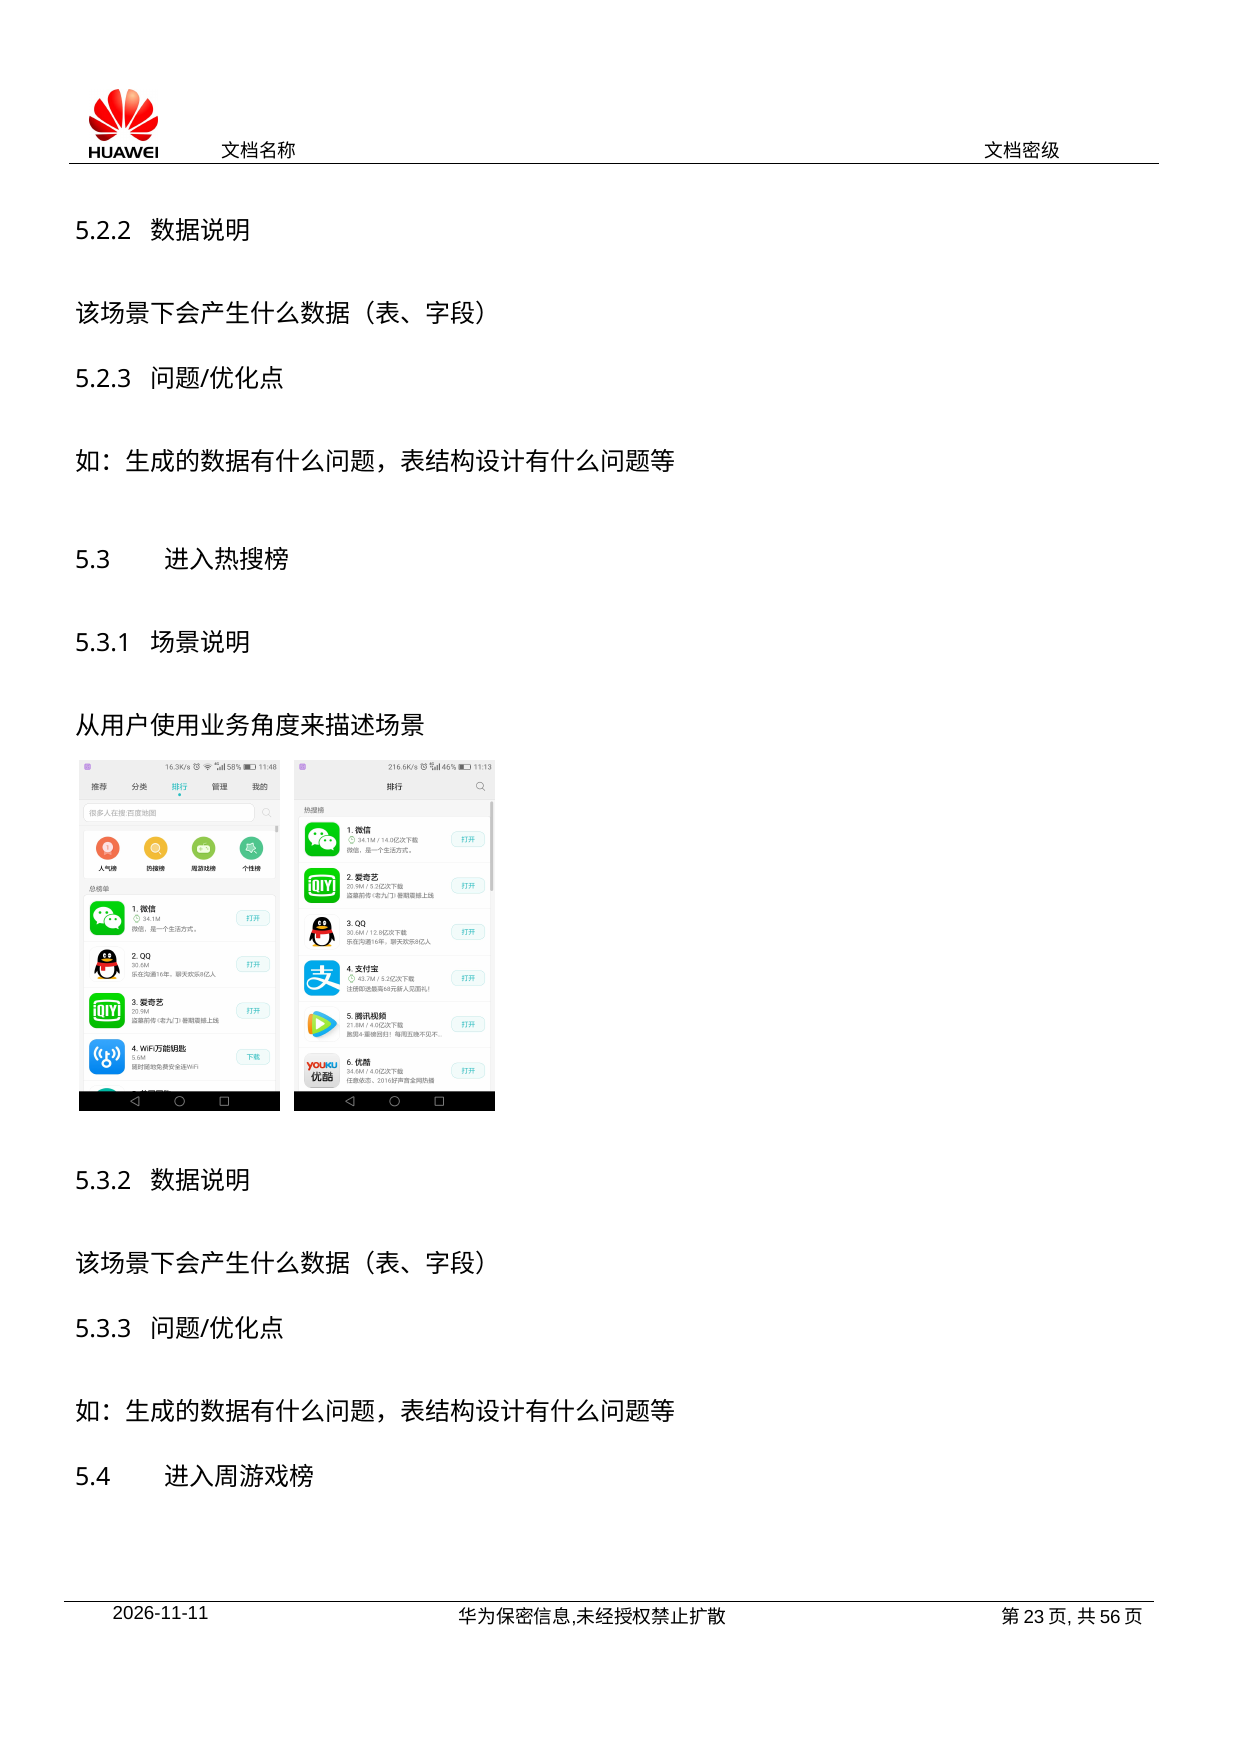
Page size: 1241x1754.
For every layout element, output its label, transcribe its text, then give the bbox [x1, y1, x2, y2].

picture [294, 760, 495, 1111]
picture [79, 760, 280, 1111]
text 如：生成的数据有什么问题，表结构设计有什么问题等 [75, 427, 1165, 492]
subtitle 数据说明 [75, 196, 1165, 261]
text 如：生成的数据有什么问题，表结构设计有什么问题等 [75, 1377, 1165, 1442]
subtitle 问题/优化点 [75, 344, 1165, 409]
text 该场景下会产生什么数据（表、字段） [75, 279, 1165, 344]
picture [89, 89, 158, 158]
subtitle 进入热搜榜 [75, 525, 1165, 590]
subtitle 数据说明 [75, 1146, 1165, 1211]
subtitle 进入周游戏榜 [75, 1442, 1165, 1507]
subtitle 场景说明 [75, 608, 1165, 673]
subtitle 问题/优化点 [75, 1294, 1165, 1359]
text 从用户使用业务角度来描述场景 [75, 691, 1165, 756]
text 该场景下会产生什么数据（表、字段） [75, 1229, 1165, 1294]
